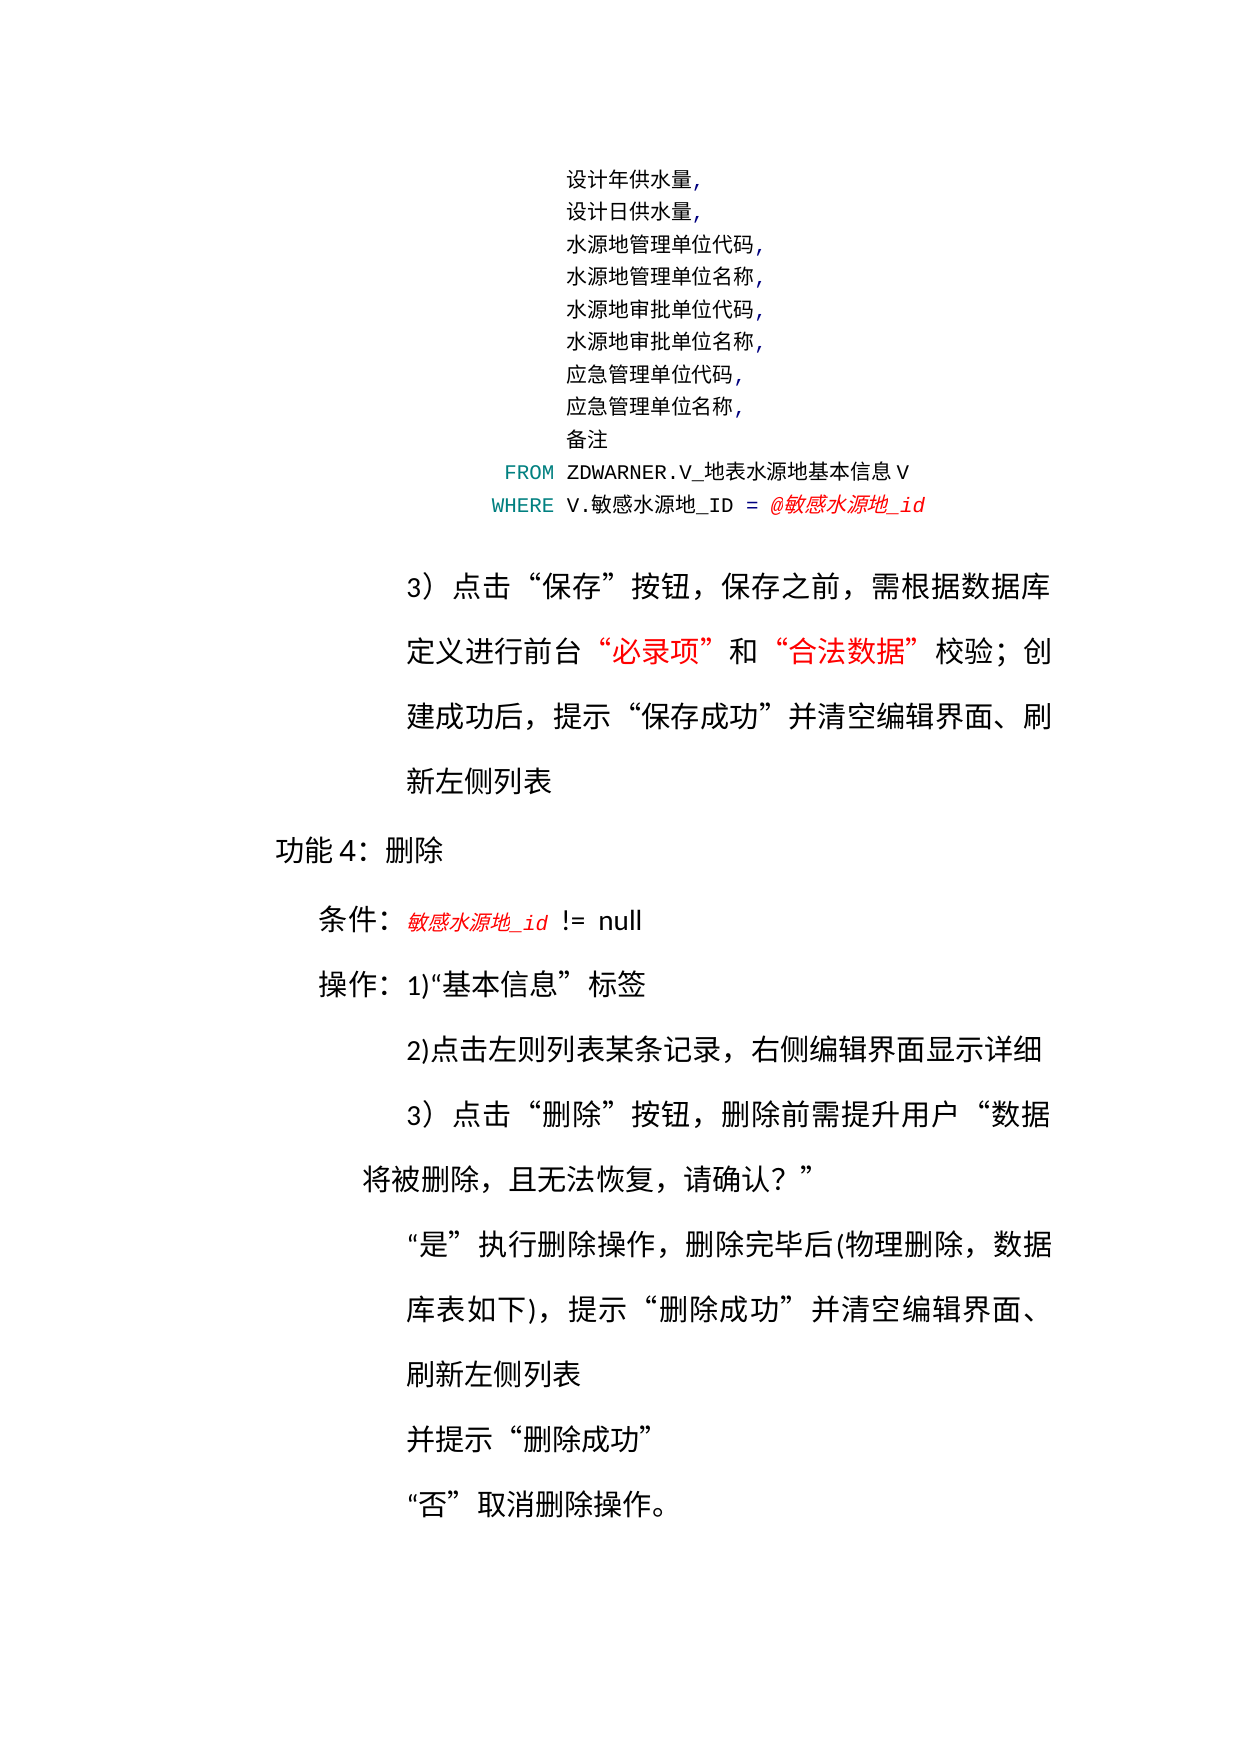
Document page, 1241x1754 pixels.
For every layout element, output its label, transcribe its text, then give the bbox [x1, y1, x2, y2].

text 3）点击“删除”按钮，删除前需提升用户“数据将被删除，且无法恢复，请确认？” [362, 1080, 1053, 1210]
text 2)点击左则列表某条记录，右侧编辑界面显示详细 [362, 1015, 1053, 1080]
text “是”执行删除操作，删除完毕后(物理删除，数据库表如下)，提示“删除成功”并清空编辑界面、刷新左侧列表 [406, 1210, 1053, 1405]
text 3）点击“保存”按钮，保存之前，需根据数据库定义进行前台“必录项”和“合法数据”校验；创建成功后，提示“保存成功”并清空编辑界面、刷新左侧列表 [406, 552, 1053, 812]
text 备注 [479, 422, 1053, 454]
text 操作：1)“基本信息”标签 [275, 950, 1053, 1015]
text WHERE V.敏感水源地_ID = @敏感水源地_id [479, 487, 1053, 519]
text 应急管理单位名称, [479, 389, 1053, 422]
text FROM ZDWARNER.V_地表水源地基本信息 V [479, 454, 1053, 487]
text “否”取消删除操作。 [362, 1470, 1053, 1535]
text 条件：敏感水源地_id != null [275, 885, 1053, 950]
text 水源地审批单位名称, [479, 324, 1053, 357]
text 应急管理单位代码, [479, 357, 1053, 389]
text 设计年供水量, [479, 162, 1053, 194]
subtitle 功能4：删除 [275, 816, 1053, 881]
text 水源地审批单位代码, [479, 292, 1053, 324]
text 水源地管理单位名称, [479, 259, 1053, 292]
text 设计日供水量, [479, 194, 1053, 227]
text 并提示“删除成功” [362, 1405, 1053, 1470]
text 水源地管理单位代码, [479, 227, 1053, 259]
